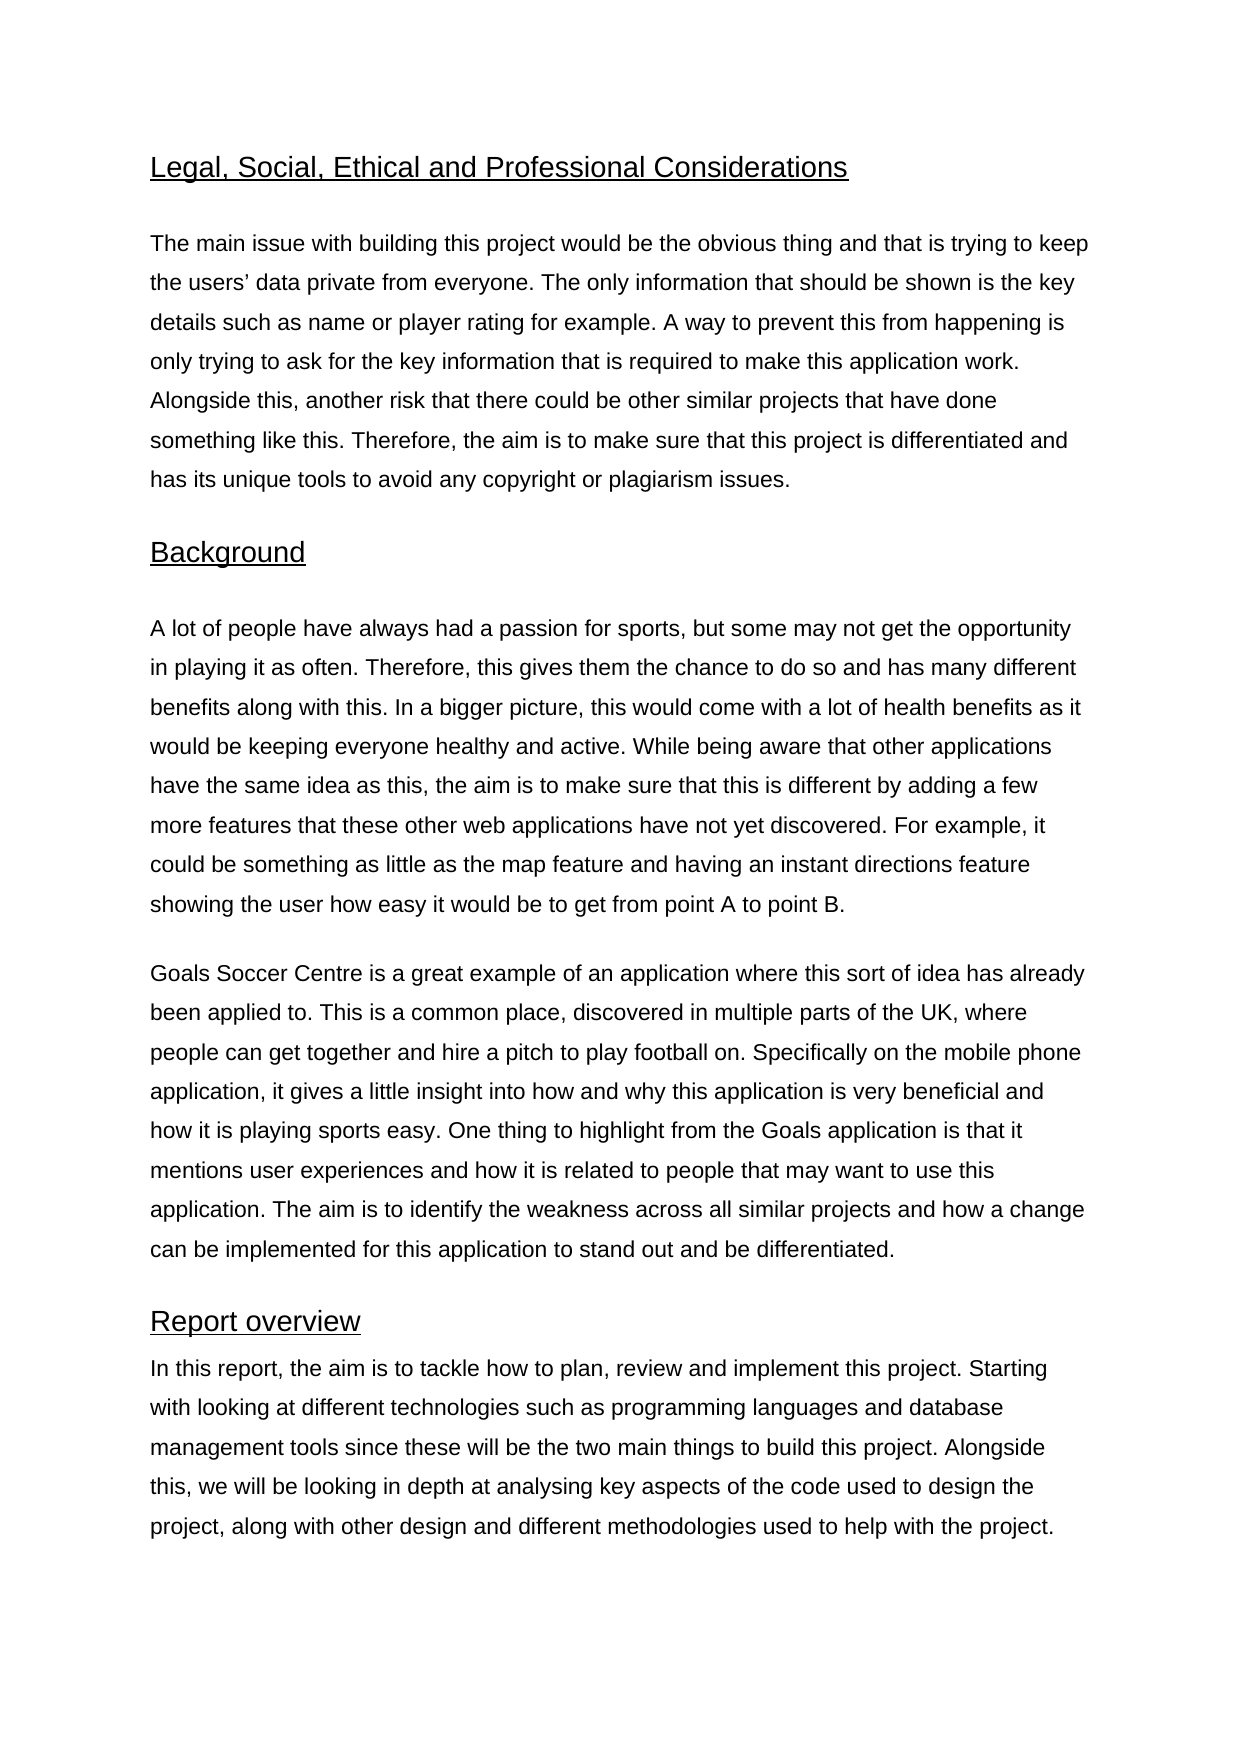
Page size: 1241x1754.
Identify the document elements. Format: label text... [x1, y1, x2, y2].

subtitle Report overview [150, 1304, 1090, 1338]
subtitle Legal, Social, Ethical and Professional Considerations [150, 150, 1090, 183]
text The main issue with building this project would be the obvious thing and that is trying to keep the users’ data private from everyone. The only information that should be shown is the key details such as name or player rating for example. A way to prevent this from happening is only trying to ask for the key information that is required to make this application work. Alongside this, another risk that there could be other similar projects that have done something like this. Therefore, the aim is to make sure that this project is differentiated and has its unique tools to avoid any copyright or plagiarism issues. [150, 229, 1090, 493]
subtitle Background [150, 535, 1090, 568]
text In this report, the aim is to tackle how to plan, review and implement this project. Starting with looking at different technologies such as programming languages and database management tools since these will be the two main things to build this project. Alongside this, we will be looking in depth at analysing key aspects of the code used to design the project, along with other design and different methodologies used to help with the project. [150, 1355, 1090, 1539]
text A lot of people have always had a passion for sports, but some may not get the opportunity in playing it as often. Therefore, this gives them the chance to do so and has many different benefits along with this. In a bigger picture, this would come with a lot of health benefits as it would be keeping everyone healthy and active. While being aware that other applications have the same idea as this, the aim is to make sure that this is different by adding a few more features that these other web applications have not yet discovered. For example, it could be something as little as the map feature and having an instant directions feature showing the user how easy it would be to get from point A to point B. [150, 614, 1090, 917]
text Goals Soccer Centre is a great example of an application where this sort of idea has already been applied to. This is a common place, discovered in multiple parts of the UK, where people can get together and hire a pitch to play football on. Specifically on the mobile phone application, it gives a little insight into how and why this application is very beneficial and how it is playing sports easy. One thing to highlight from the Goals application is that it mentions user experiences and how it is related to people that may want to use this application. The aim is to identify the weakness across all similar projects and how a change can be implemented for this application to stand out and be differentiated. [150, 959, 1090, 1262]
